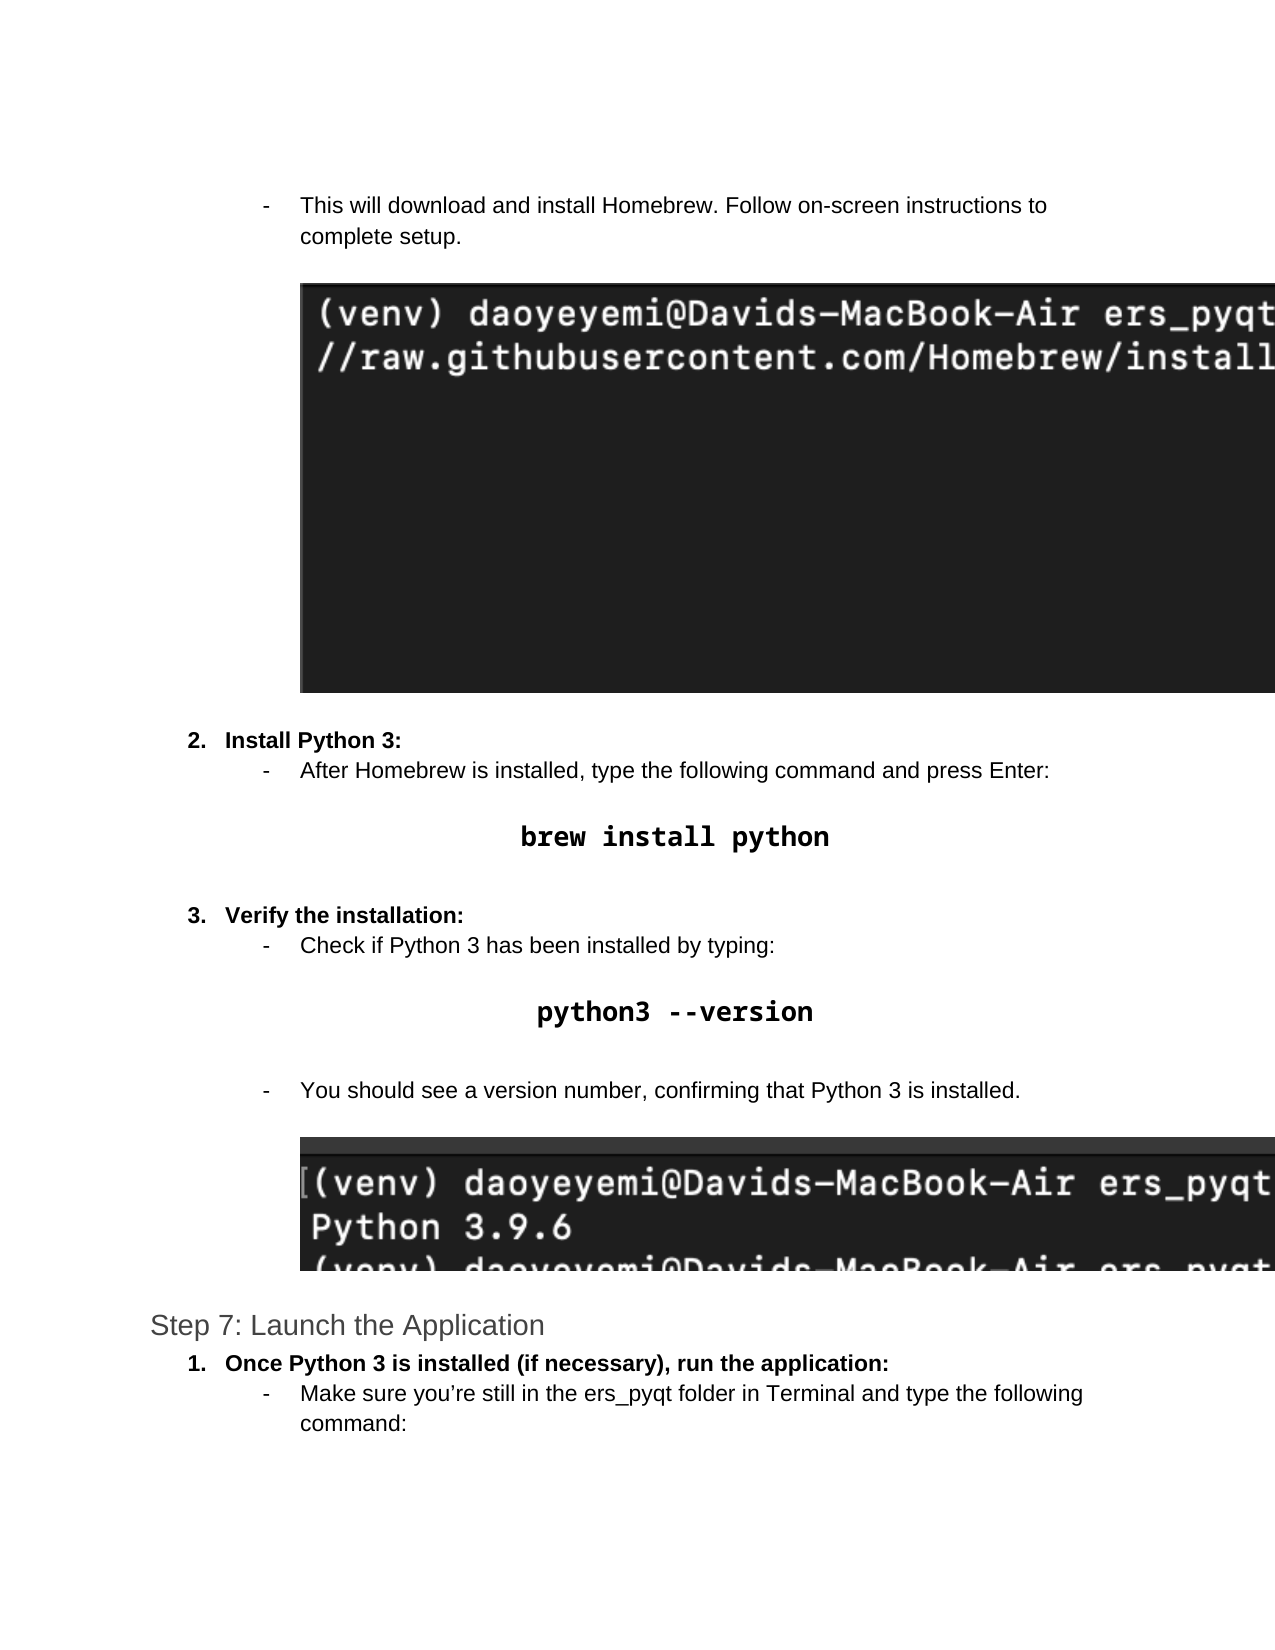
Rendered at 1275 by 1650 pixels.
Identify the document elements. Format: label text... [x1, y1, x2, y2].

list You should see a version number, confirming that Python 3 is installed. [262, 1077, 1125, 1104]
list This will download and install Homebrew. Follow on-screen instructions to complete setup. [262, 192, 1125, 249]
list Check if Python 3 has been installed by typing: [262, 932, 1125, 958]
list Verify the installation: [187, 902, 1125, 928]
list Once Python 3 is installed (if necessary), run the application: [187, 1350, 1125, 1376]
list Make sure you’re still in the ers_pyqt folder in Terminal and type the following command: [262, 1380, 1125, 1436]
text python3 --version [150, 993, 1125, 1029]
picture [300, 283, 1275, 693]
picture [300, 1137, 1275, 1271]
text brew install python [150, 817, 1125, 854]
list After Homebrew is installed, type the following command and press Enter: [262, 757, 1125, 783]
list Install Python 3: [187, 727, 1125, 753]
subtitle Step 7: Launch the Application [150, 1308, 1125, 1341]
